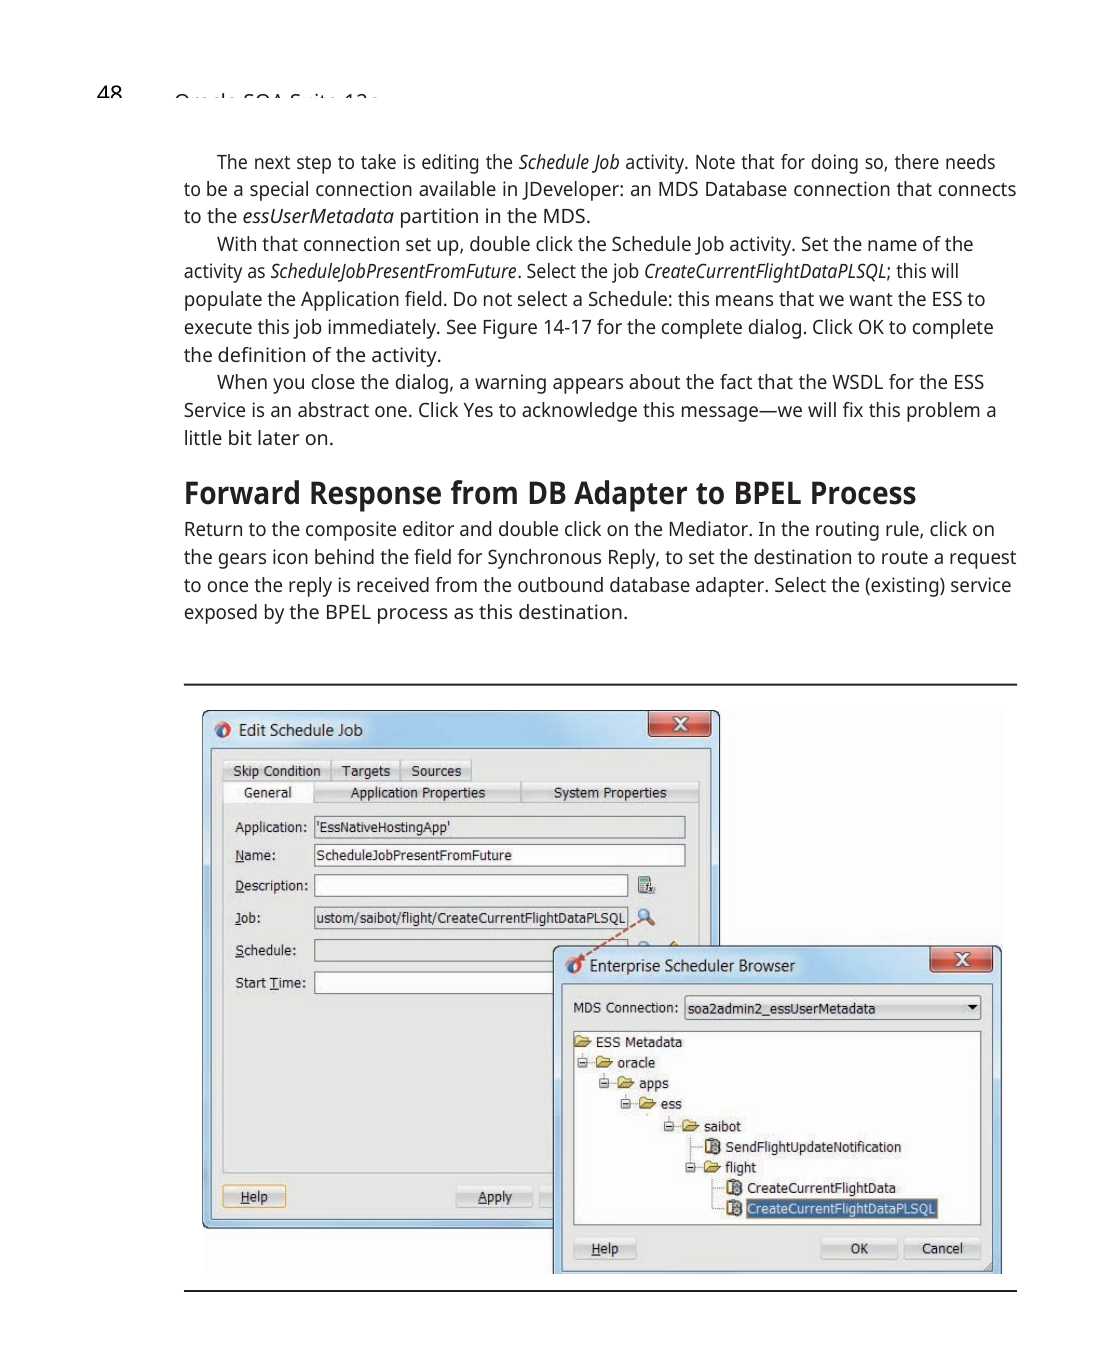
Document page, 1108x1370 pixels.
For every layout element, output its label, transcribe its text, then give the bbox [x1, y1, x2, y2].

text The next step to take is editing the Schedule Job activity. Note that for doing so, there needs to be a special connection available in JDeveloper: an MDS Database connection that connects to the essUserMetadata partition in the MDS. [184, 148, 1018, 229]
picture [202, 710, 1004, 1274]
subtitle Forward Response from DB Adapter to BPEL Process [184, 471, 1107, 513]
text With that connection set up, double click the Schedule Job activity. Set the name of the activity as ScheduleJobPresentFromFuture. Select the job CreateCurrentFlightDataPLSQL; this will populate the Application field. Do not select a Schedule: this means that we want the ESS to execute this job immediately. See Figure 14-17 for the complete dialog. Click OK to complete the definition of the activity. [184, 230, 1014, 368]
text Return to the composite editor and double click on the Mediator. In the routing rule, click on the gears icon behind the field for Synchronous Reply, to set the destination to route a request to once the reply is received from the outbound database adapter. Select the (existing) service exposed by the BPEL process as this destination. [184, 516, 1017, 626]
text When you close the dialog, a warning appears about the fact that the WSDL for the ESS Service is an abstract one. Click Yes to acknowledge this message—we will fix this problem a little bit later on. [184, 369, 1017, 451]
